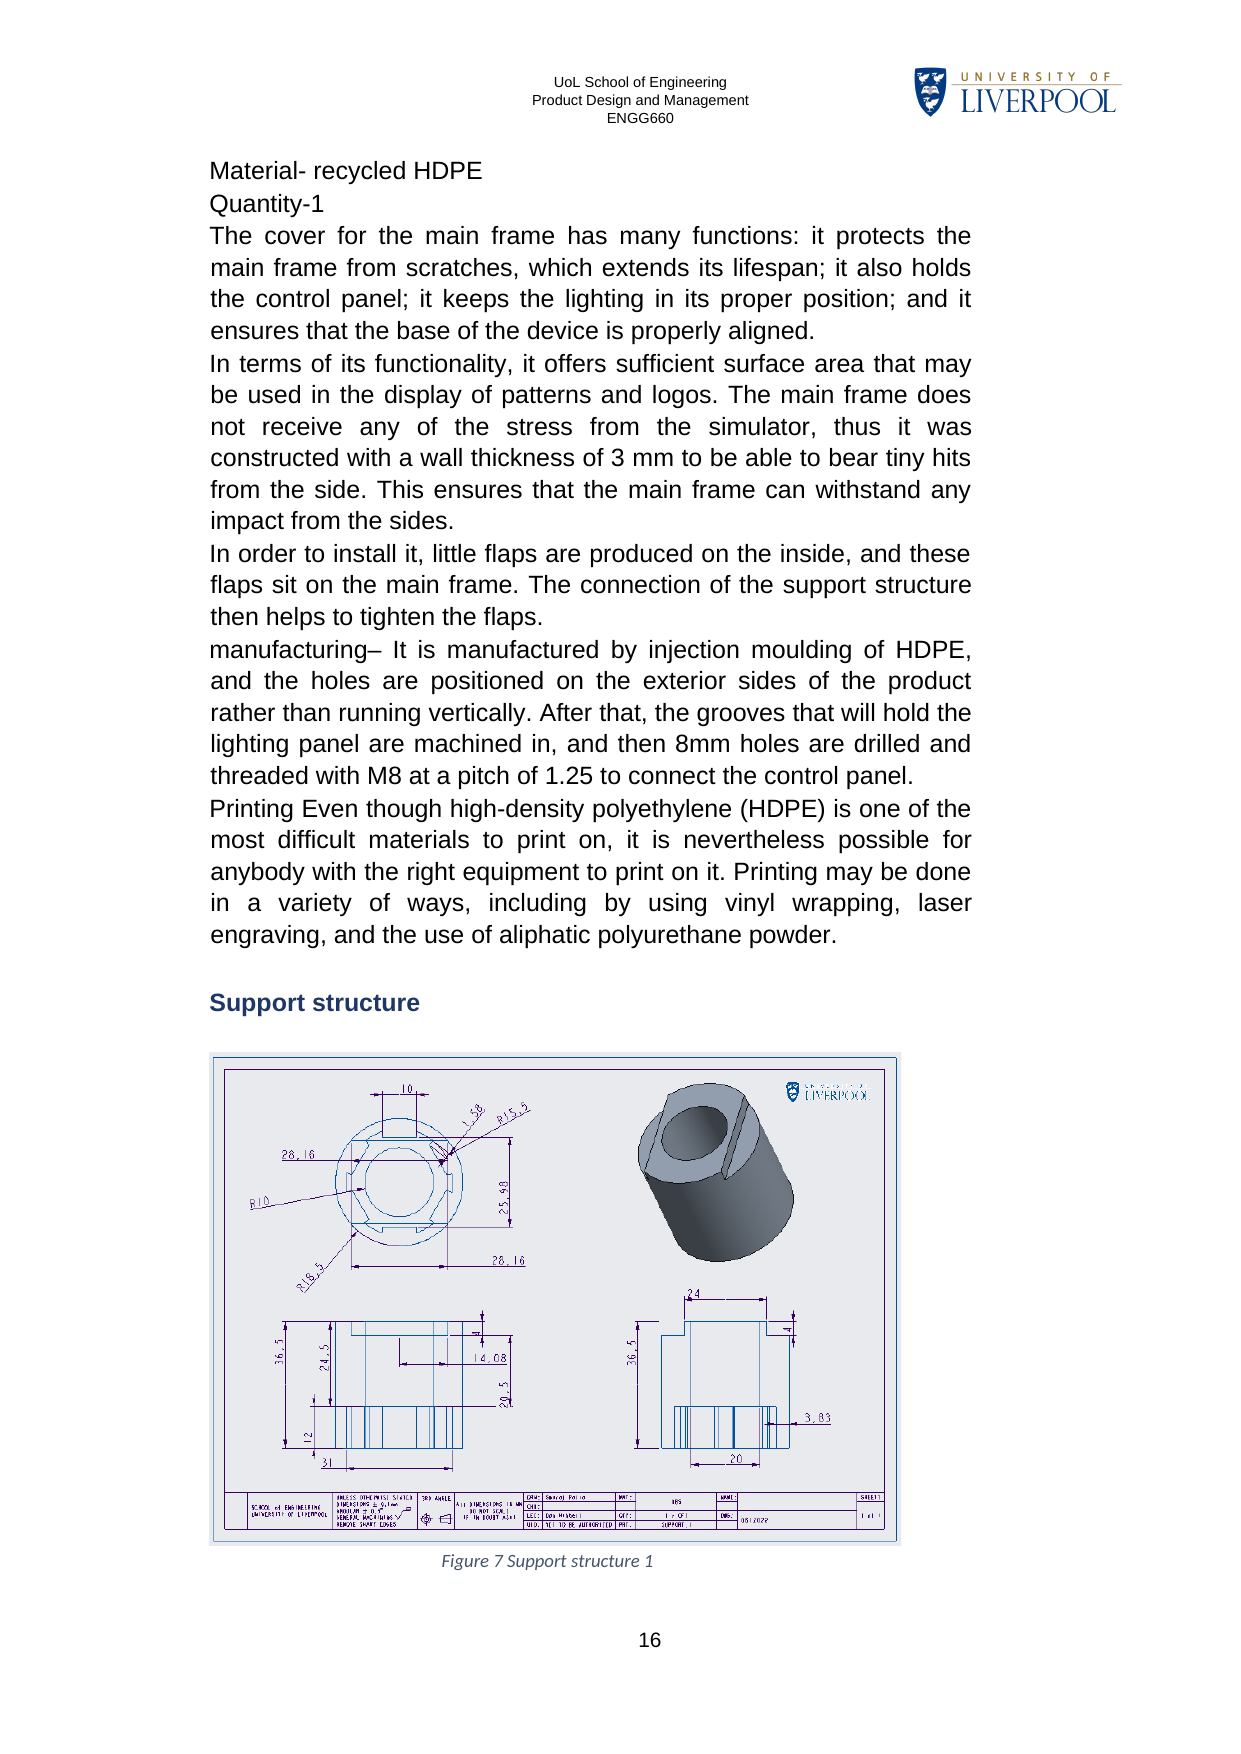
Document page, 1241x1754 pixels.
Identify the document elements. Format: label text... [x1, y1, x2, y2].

text manufacturing– It is manufactured by injection moulding of HDPE, and the holes are positioned on the exterior sides of the product rather than running vertically. After that, the grooves that will hold the lighting panel are machined in, and then 8mm holes are drilled and threaded with M8 at a pitch of 1.25 to connect the control panel. [209, 635, 973, 790]
picture [209, 1052, 902, 1546]
subtitle Support structure [209, 988, 973, 1017]
text Quantity-1 [209, 189, 973, 217]
text Material- recycled HDPE [209, 156, 973, 185]
text The cover for the main frame has many functions: it protects the main frame from scratches, which extends its lifespan; it also holds the control panel; it keeps the lighting in its proper position; and it ensures that the base of the device is properly aligned. [209, 221, 973, 345]
picture [883, 29, 1153, 156]
text Printing Even though high-density polyethylene (HDPE) is one of the most difficult materials to print on, it is nevertheless possible for anybody with the right equipment to print on it. Printing may be done in a variety of ways, including by using vinyl wrapping, laser engraving, and the use of aliphatic polyurethane powder. [209, 793, 973, 948]
text In terms of its functionality, it offers sufficient surface area that may be used in the display of patterns and logos. The main frame does not receive any of the stress from the simulator, thus it was constructed with a wall thickness of 3 mm to be able to bear tiny hits from the side. This ensures that the main frame can withstand any impact from the sides. [209, 348, 973, 535]
text In order to install it, little flaps are produced on the inside, and these flaps sit on the main frame. The connection of the support structure then helps to tighten the flaps. [209, 539, 973, 631]
text Figure 7 Support structure 1 [209, 1549, 1090, 1572]
